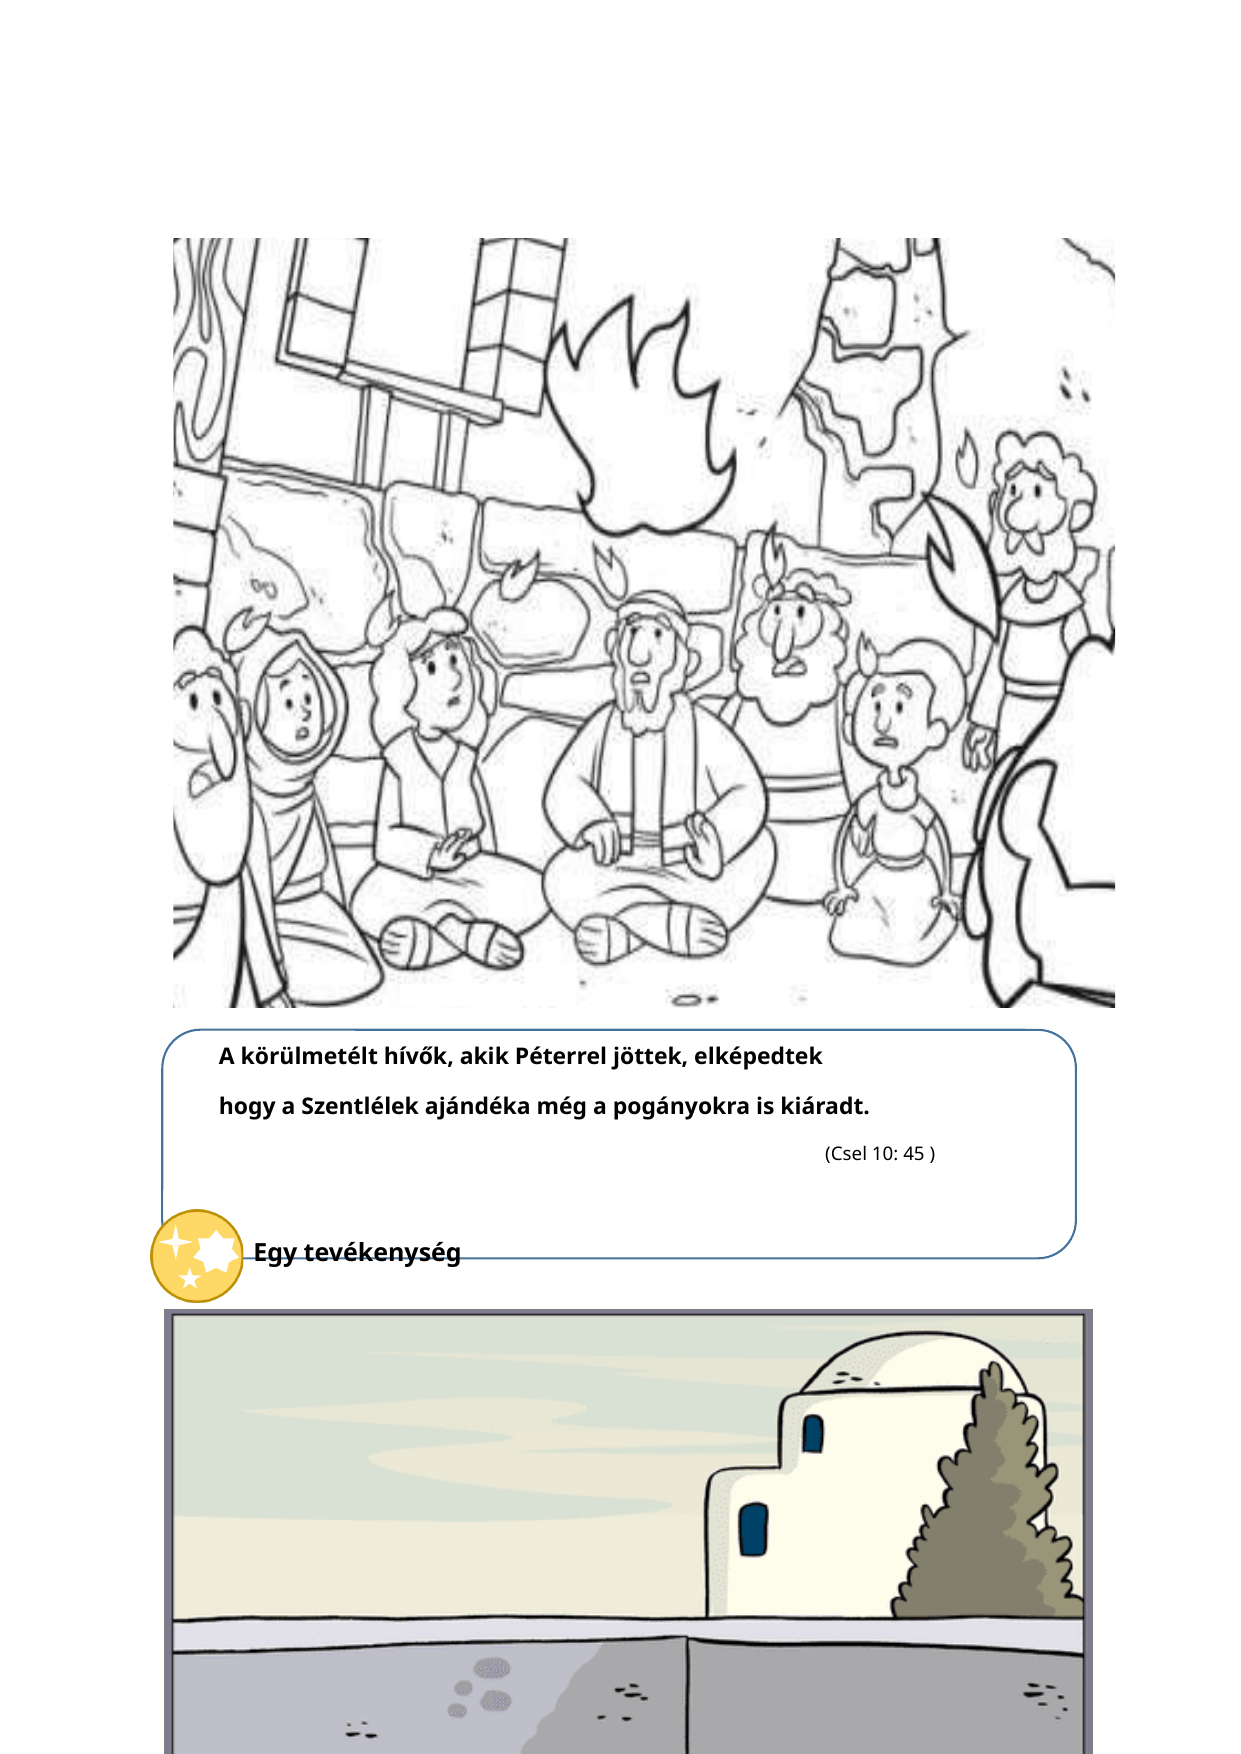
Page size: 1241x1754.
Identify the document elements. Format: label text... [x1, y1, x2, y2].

picture [173, 238, 1116, 1008]
picture [166, 1310, 1091, 1754]
picture [150, 1209, 244, 1303]
text Egy tevékenység [244, 1235, 1090, 1269]
text hogy a Szentlélek ajándéka még a pogányokra is kiáradt. [150, 1090, 1090, 1121]
text A körülmetélt hívők, akik Péterrel jöttek, elképedtek [150, 1040, 1090, 1071]
text (Csel 10: 45 ) [150, 1141, 1090, 1166]
